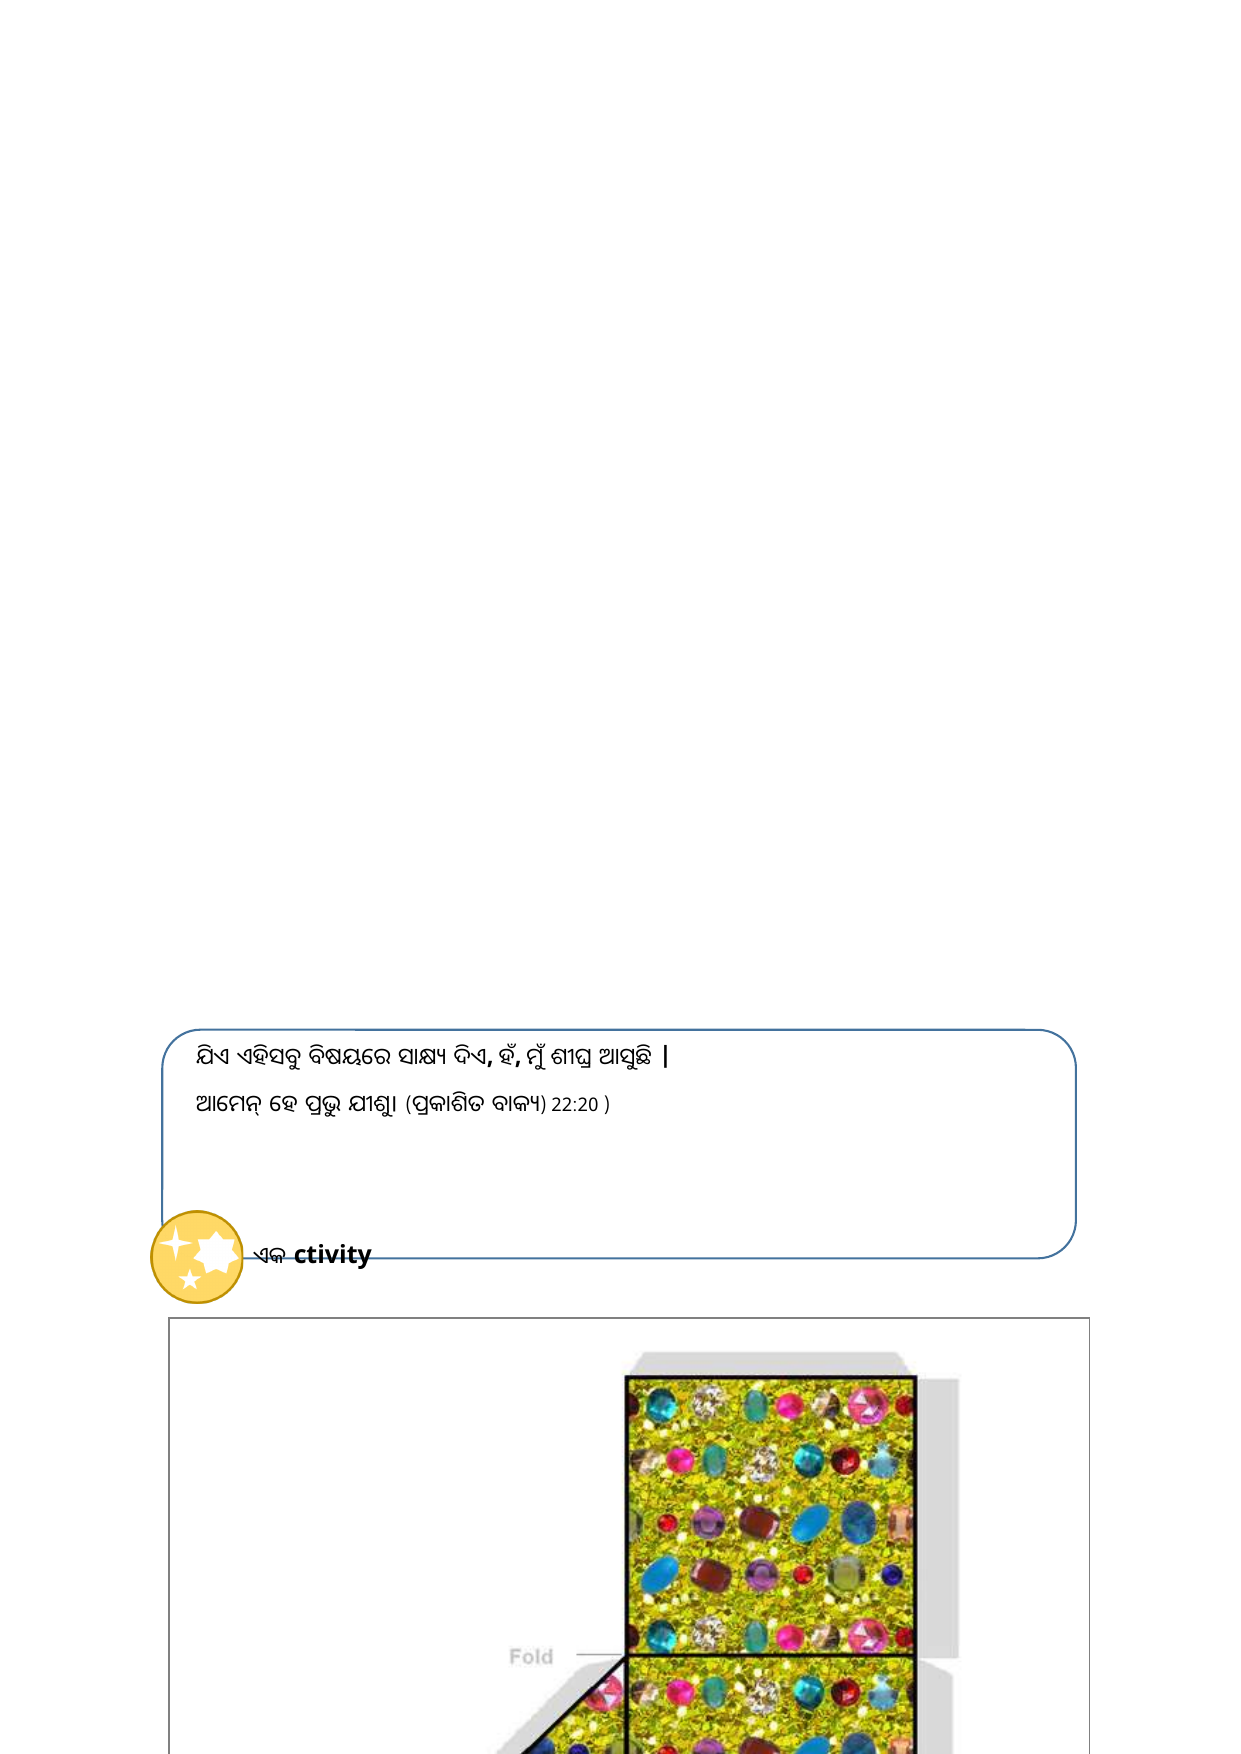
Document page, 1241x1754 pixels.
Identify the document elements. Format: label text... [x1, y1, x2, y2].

picture [170, 1319, 1089, 1754]
text ଏକ ctivity [244, 1236, 1090, 1270]
picture [150, 1210, 244, 1304]
text ଆମେନ୍ ହେ ପ୍ରଭୁ ଯୀଶୁ। (ପ୍ରକାଶିତ ବାକ୍ୟ) 22:20 ) [150, 1090, 1090, 1117]
text ଯିଏ ଏହିସବୁ ବିଷୟରେ ସାକ୍ଷ୍ୟ ଦିଏ, ହଁ, ମୁଁ ଶୀଘ୍ର ଆସୁଛି | [150, 1040, 1090, 1071]
